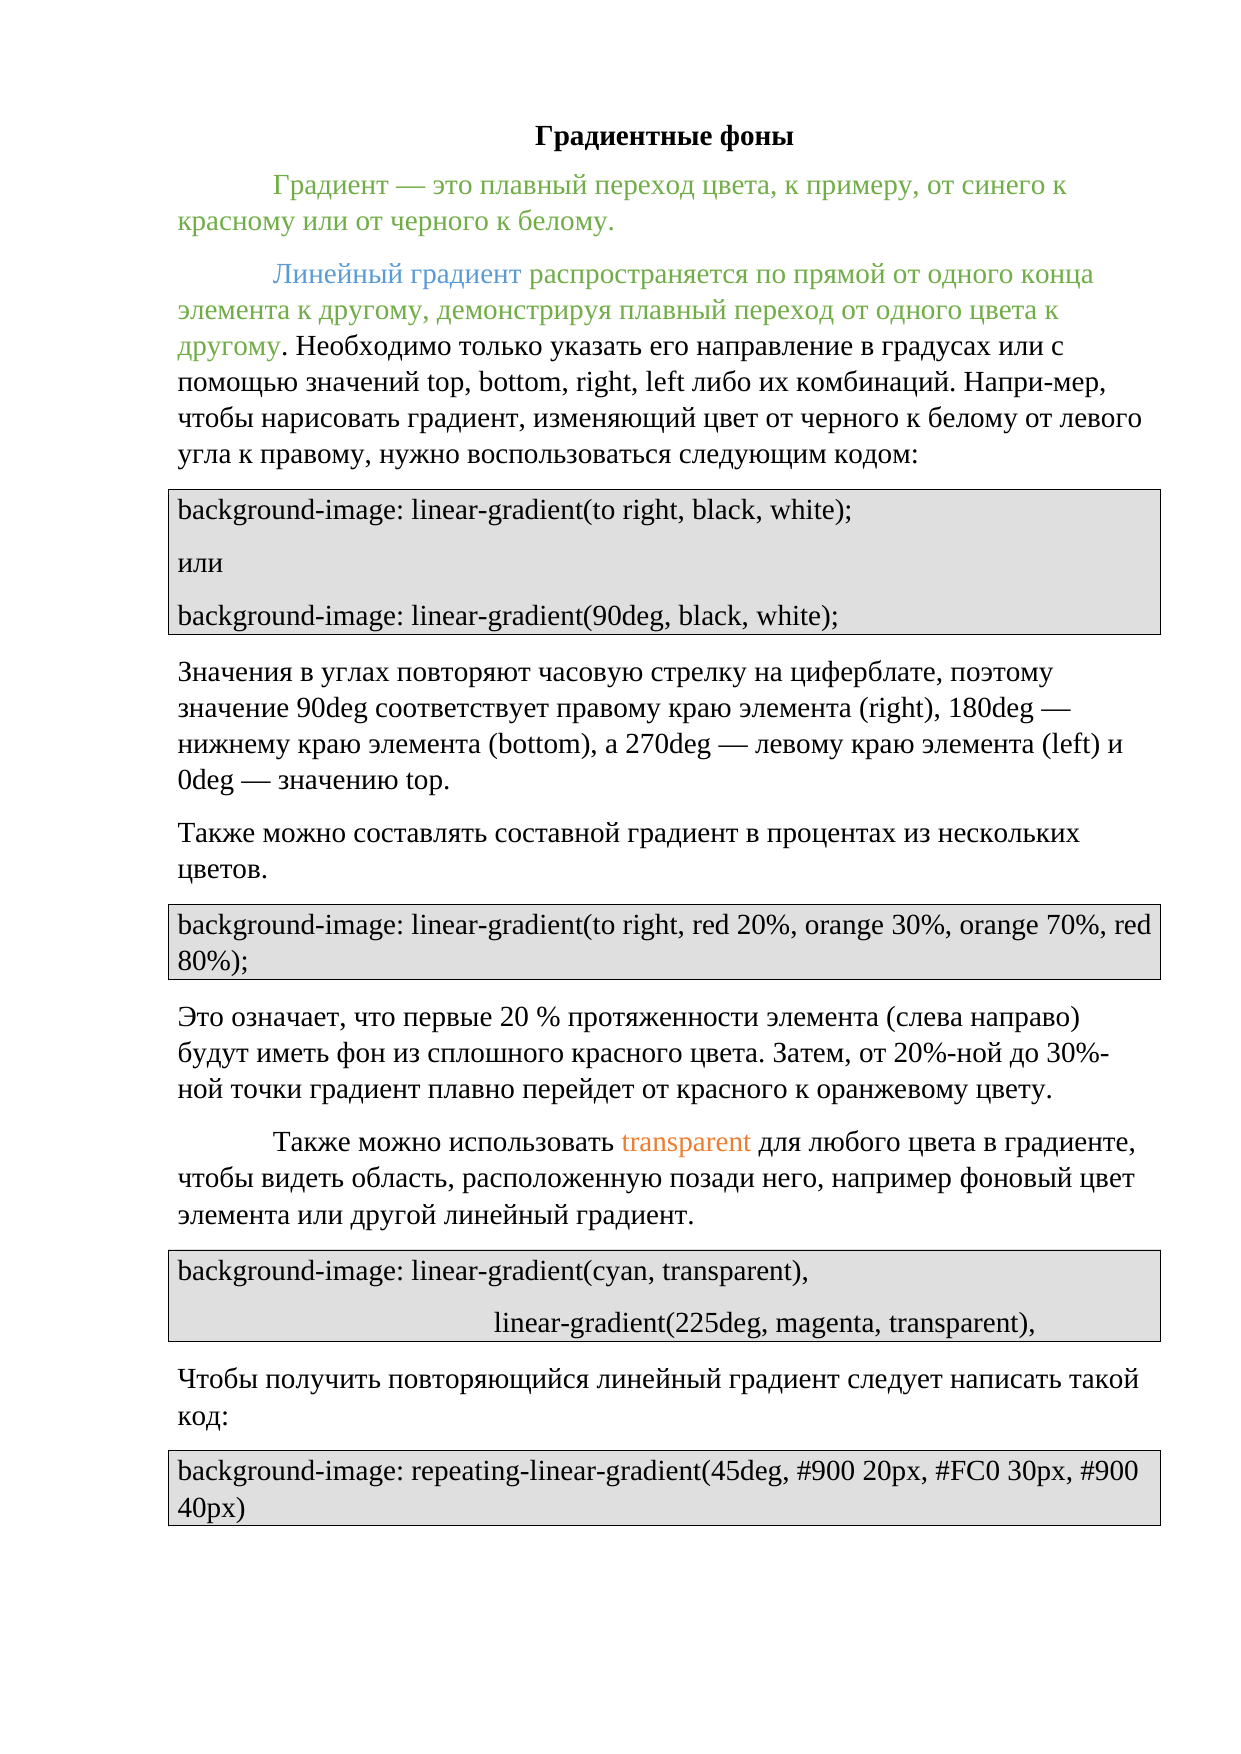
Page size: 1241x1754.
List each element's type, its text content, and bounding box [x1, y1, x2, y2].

text или [169, 542, 1160, 579]
text Линейный градиент распространяется по прямой от одного конца элемента к другому, демонстрируя плавный переход от одного цвета к другому. Необходимо только указать его направление в градусах или с помощью значений top, bottom, right, left либо их комбинаций. Напри-мер, чтобы нарисовать градиент, изменяющий цвет от черного к белому от левого угла к правому, нужно воспользоваться следующим кодом: [177, 256, 1152, 470]
text Градиентные фоны [177, 118, 1152, 152]
text background-image: linear-gradient(90deg, black, white); [169, 595, 1160, 634]
text Это означает, что первые 20 % протяженности элемента (слева направо) будут иметь фон из сплошного красного цвета. Затем, от 20%-ной до 30%-ной точки градиент плавно перейдет от красного к оранжевому цвету. [177, 999, 1152, 1105]
text background-image: linear-gradient(to right, red 20%, orange 30%, orange 70%, red 80%); [169, 905, 1160, 979]
text Градиент — это плавный переход цвета, к примеру, от синего к красному или от черного к белому. [177, 167, 1152, 236]
text background-image: linear-gradient(to right, black, white); [169, 490, 1160, 526]
text linear-gradient(225deg, magenta, transparent), [169, 1302, 1160, 1341]
text Также можно использовать transparent для любого цвета в градиенте, чтобы видеть область, расположенную позади него, например фоновый цвет элемента или другой линейный градиент. [177, 1124, 1152, 1230]
text Также можно составлять составной градиент в процентах из нескольких цветов. [177, 815, 1152, 885]
text Чтобы получить повторяющийся линейный градиент следует написать такой код: [177, 1361, 1152, 1431]
text background-image: repeating-linear-gradient(45deg, #900 20px, #FC0 30px, #900 40px) [169, 1451, 1160, 1525]
text Значения в углах повторяют часовую стрелку на циферблате, поэтому значение 90deg соответствует правому краю элемента (right), 180deg — нижнему краю элемента (bottom), а 270deg — левому краю элемента (left) и 0deg — значению top. [177, 654, 1152, 796]
text background-image: linear-gradient(cyan, transparent), [169, 1251, 1160, 1286]
